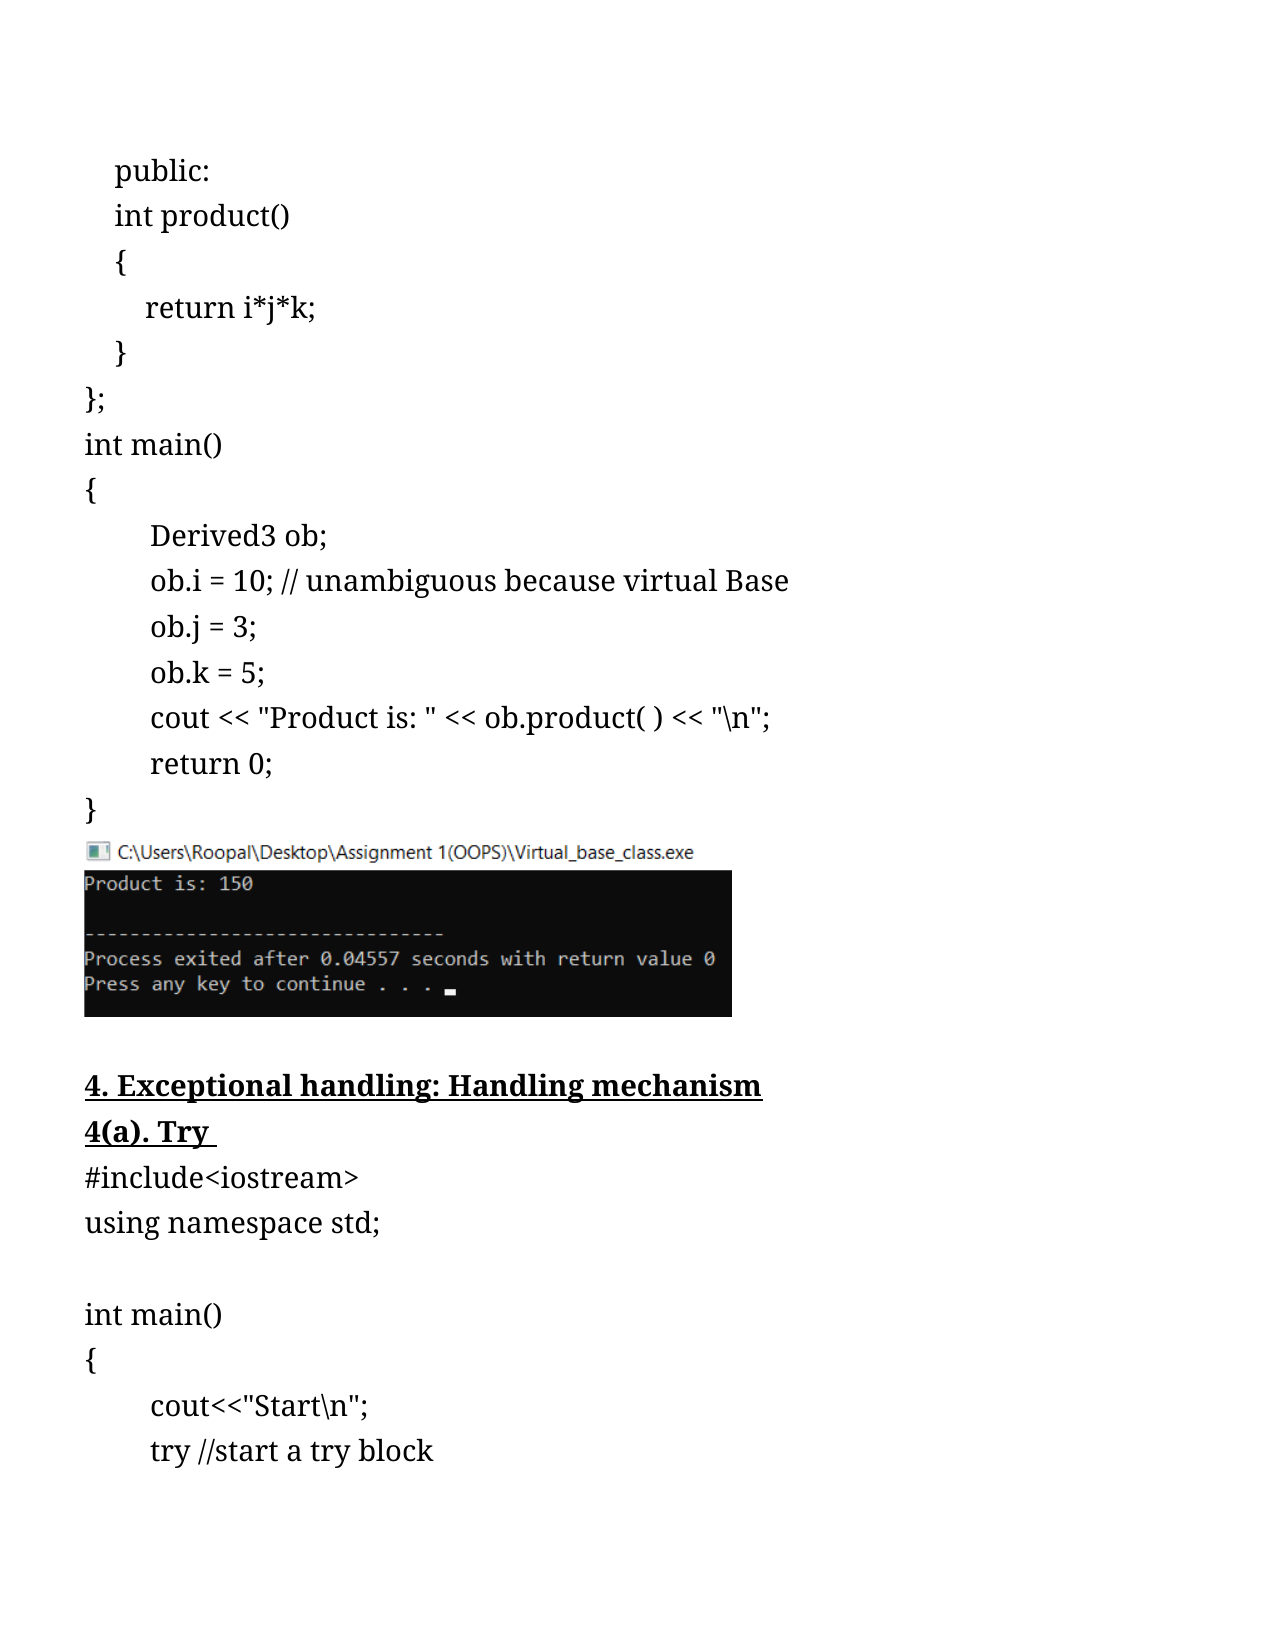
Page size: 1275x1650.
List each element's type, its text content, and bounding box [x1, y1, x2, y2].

text return 0; [150, 743, 1125, 783]
text { [84, 1339, 1125, 1379]
text #include<iostream> [84, 1157, 1125, 1197]
text { [84, 469, 1125, 509]
text Derived3 ob; [150, 515, 1125, 555]
text 4(a). Try [84, 1111, 1125, 1151]
text int main() [84, 424, 1125, 463]
text ob.j = 3; [150, 606, 1125, 646]
text int product() [84, 196, 1125, 235]
text { [84, 241, 1125, 281]
text public: [84, 150, 1125, 190]
text cout << "Product is: " << ob.product( ) << "\n"; [150, 697, 1125, 737]
text using namespace std; [84, 1203, 1125, 1242]
text }; [84, 378, 1125, 418]
text ob.i = 10; // unambiguous because virtual Base [150, 561, 1125, 600]
picture [84, 834, 732, 1017]
text ob.k = 5; [150, 652, 1125, 692]
text 4. Exceptional handling: Handling mechanism [84, 1066, 1125, 1105]
text } [84, 332, 1125, 372]
text } [84, 789, 1125, 828]
text return i*j*k; [84, 287, 1125, 327]
text int main() [84, 1294, 1125, 1333]
text cout<<"Start\n"; [150, 1385, 1125, 1425]
text try //start a try block [150, 1431, 1125, 1470]
